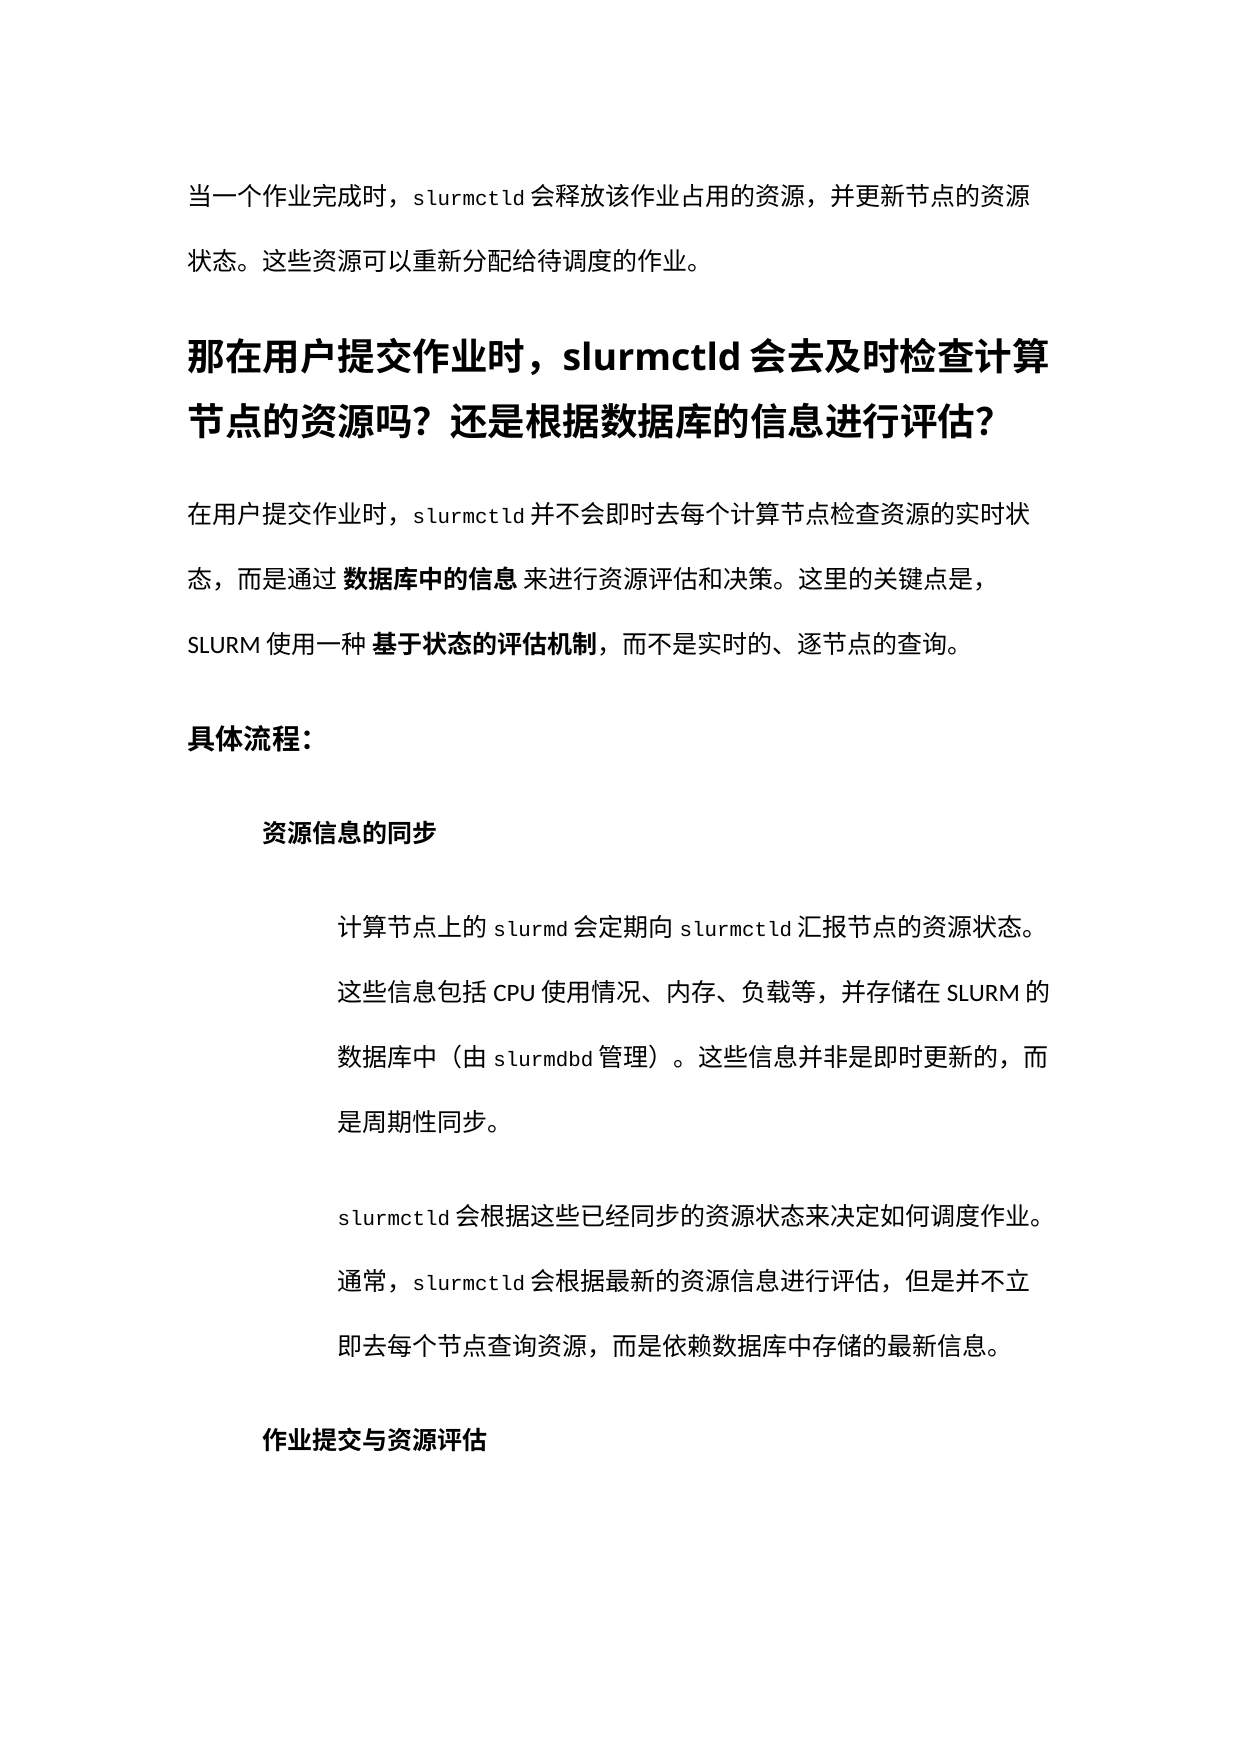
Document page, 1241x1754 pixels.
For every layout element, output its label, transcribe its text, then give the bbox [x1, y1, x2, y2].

subtitle 具体流程： [187, 704, 1053, 769]
text 在用户提交作业时，slurmctld 并不会即时去每个计算节点检查资源的实时状态，而是通过 数据库中的信息 来进行资源评估和决策。这里的关键点是，SLURM 使用一种 基于状态的评估机制，而不是实时的、逐节点的查询。 [187, 480, 1053, 675]
text 作业提交与资源评估 [262, 1406, 1053, 1471]
subtitle 那在用户提交作业时，slurmctld会去及时检查计算节点的资源吗？还是根据数据库的信息进行评估？ [187, 321, 1053, 451]
text 计算节点上的 slurmd 会定期向 slurmctld 汇报节点的资源状态。这些信息包括 CPU 使用情况、内存、负载等，并存储在 SLURM 的数据库中（由 slurmdbd 管理）。这些信息并非是即时更新的，而是周期性同步。 [337, 893, 1053, 1153]
text slurmctld 会根据这些已经同步的资源状态来决定如何调度作业。通常，slurmctld 会根据最新的资源信息进行评估，但是并不立即去每个节点查询资源，而是依赖数据库中存储的最新信息。 [337, 1182, 1053, 1377]
text 资源信息的同步 [262, 799, 1053, 864]
text 当一个作业完成时，slurmctld 会释放该作业占用的资源，并更新节点的资源状态。这些资源可以重新分配给待调度的作业。 [187, 162, 1053, 292]
